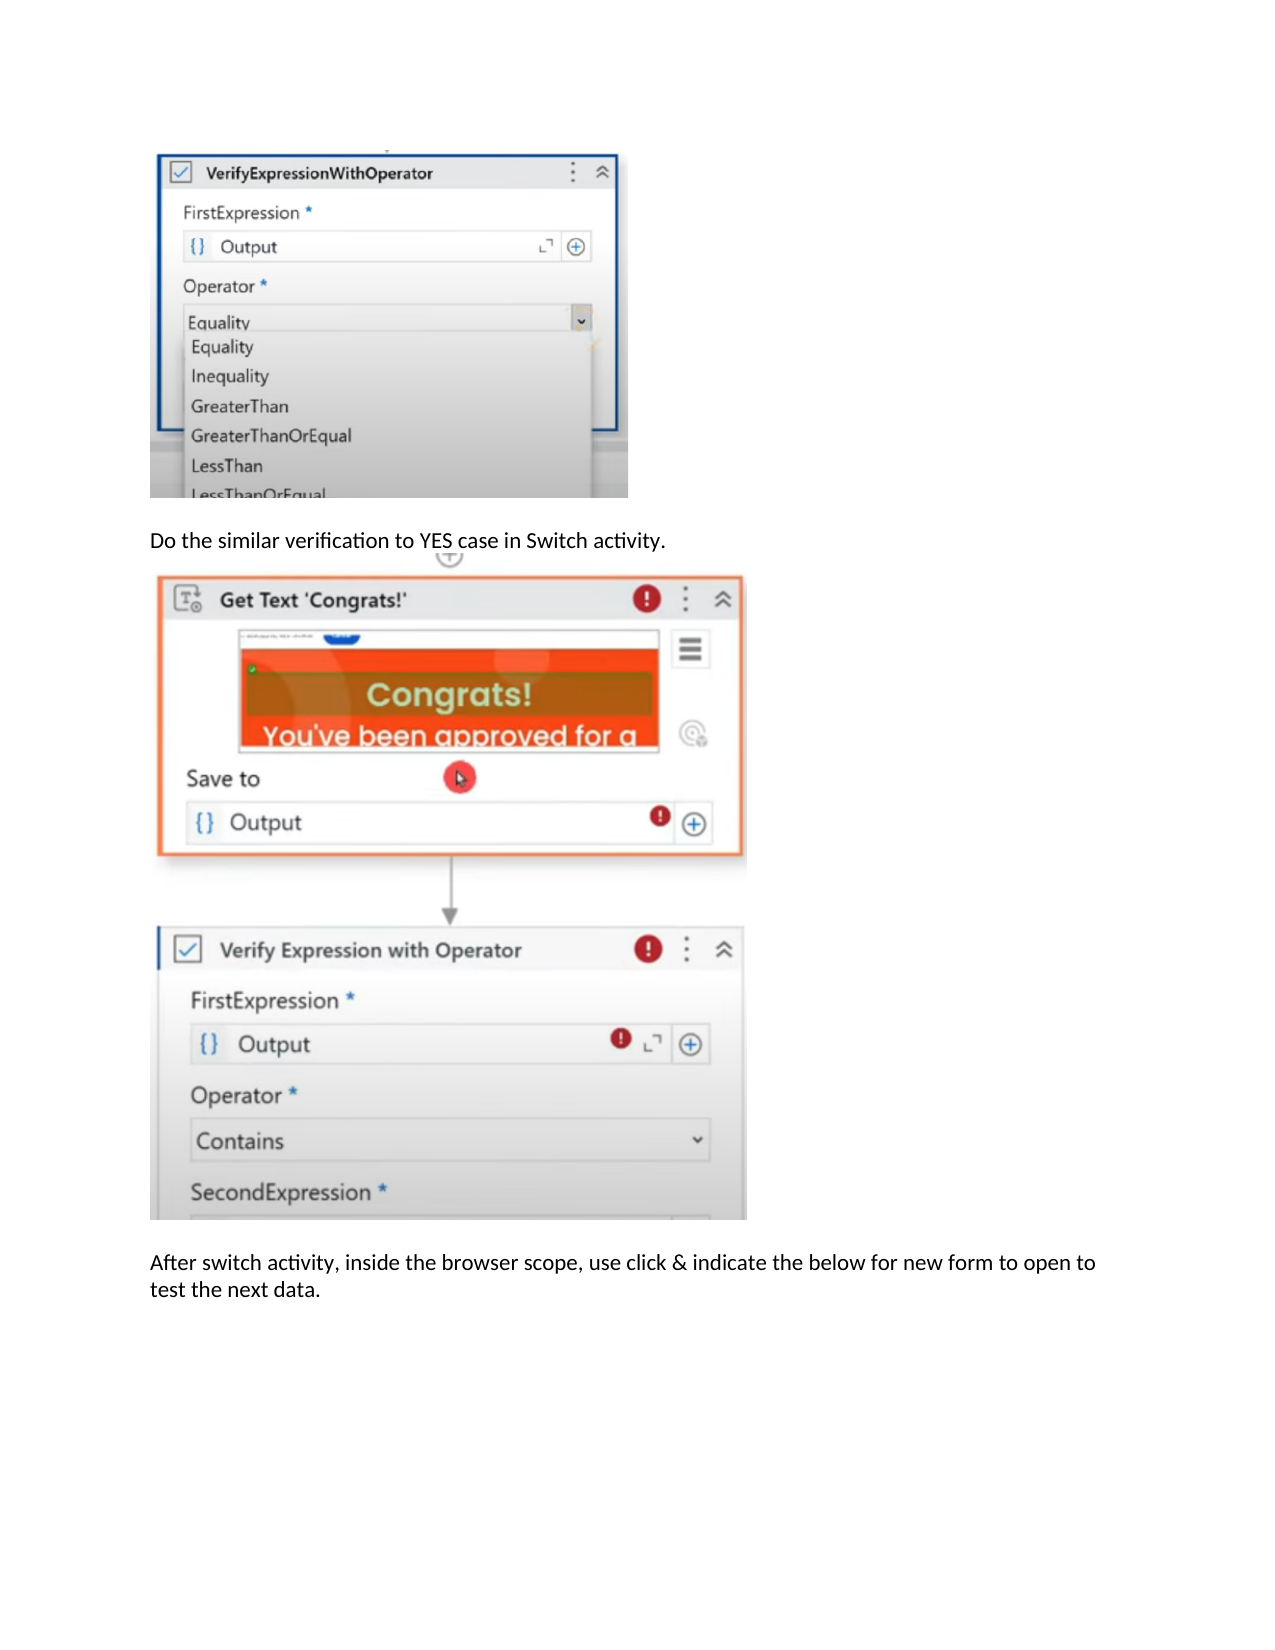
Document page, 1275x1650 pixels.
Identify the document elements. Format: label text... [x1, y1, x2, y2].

picture [150, 150, 629, 498]
text After switch activity, inside the browser scope, use click & indicate the below for new form to open to test the next data. [150, 1248, 1125, 1304]
picture [150, 553, 747, 1220]
text Do the similar verification to YES case in Switch activity. [150, 526, 1125, 554]
